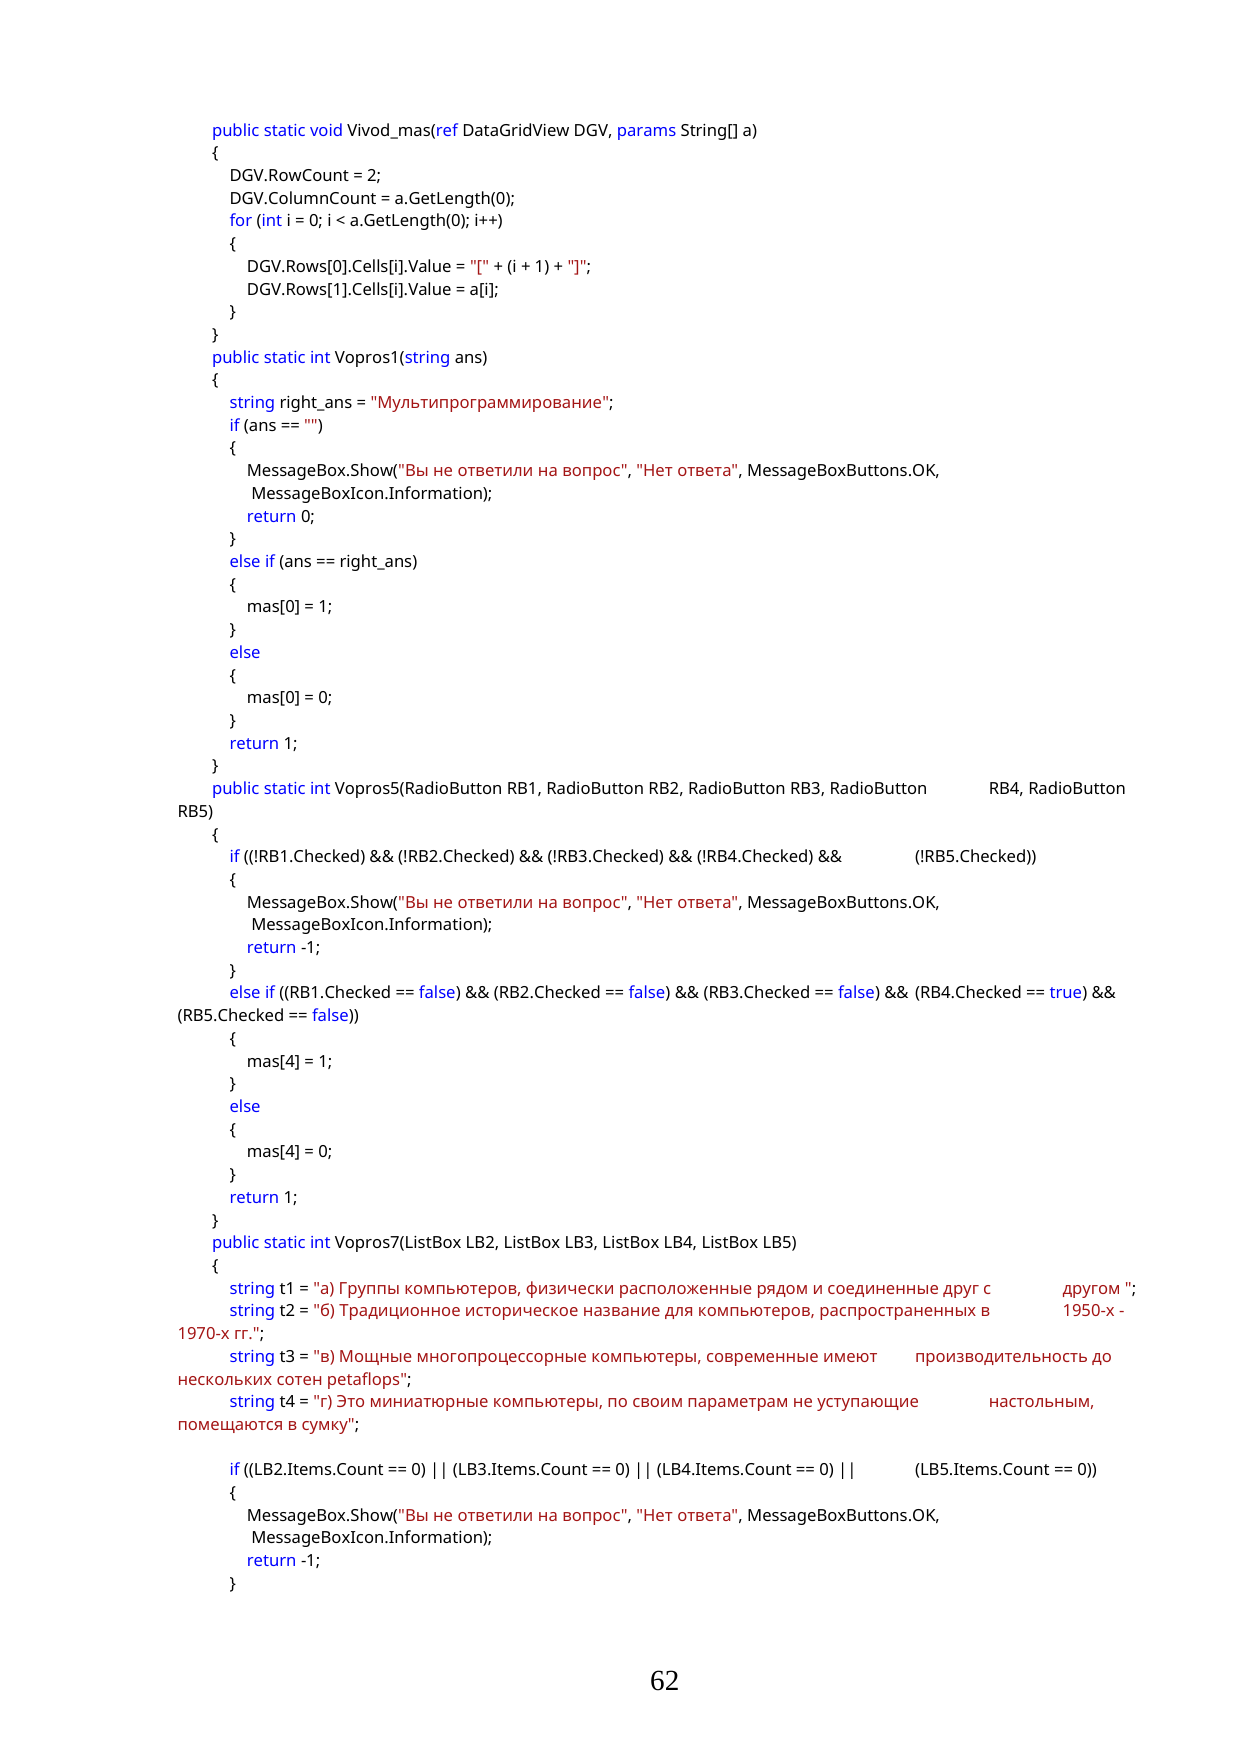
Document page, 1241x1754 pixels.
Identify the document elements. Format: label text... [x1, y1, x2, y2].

text DGV.RowCount = 2; [177, 163, 1152, 186]
text return -1; [177, 1549, 1152, 1571]
text } [177, 1163, 1152, 1185]
text public static int Vopros5(RadioButton RB1, RadioButton RB2, RadioButton RB3, RadioButton RB4, RadioButton RB5) [177, 777, 1152, 822]
text DGV.ColumnCount = a.GetLength(0); [177, 186, 1152, 209]
text MessageBox.Show("Вы не ответили на вопрос", "Нет ответа", MessageBoxButtons.OK, MessageBoxIcon.Information); [177, 1503, 1152, 1549]
text else [177, 640, 1152, 663]
text for (int i = 0; i < a.GetLength(0); i++) [177, 209, 1152, 232]
text { [177, 867, 1152, 890]
text string t1 = "а) Группы компьютеров, физически расположенные рядом и соединенные друг с другом "; [177, 1276, 1152, 1299]
text } [177, 1208, 1152, 1231]
text else if ((RB1.Checked == false) && (RB2.Checked == false) && (RB3.Checked == false) && (RB4.Checked == true) && (RB5.Checked == false)) [177, 981, 1152, 1026]
text if ((LB2.Items.Count == 0) || (LB3.Items.Count == 0) || (LB4.Items.Count == 0) || (LB5.Items.Count == 0)) [177, 1458, 1152, 1481]
text { [177, 663, 1152, 686]
text public static int Vopros1(string ans) [177, 345, 1152, 368]
text MessageBox.Show("Вы не ответили на вопрос", "Нет ответа", MessageBoxButtons.OK, MessageBoxIcon.Information); [177, 890, 1152, 936]
text return -1; [177, 936, 1152, 958]
text return 1; [177, 1185, 1152, 1208]
text } [177, 527, 1152, 549]
text string t2 = "б) Традиционное историческое название для компьютеров, распространенных в 1950-х - 1970-х гг."; [177, 1299, 1152, 1344]
text { [177, 232, 1152, 254]
text if ((!RB1.Checked) && (!RB2.Checked) && (!RB3.Checked) && (!RB4.Checked) && (!RB5.Checked)) [177, 845, 1152, 867]
text string right_ans = "Мультипрограммирование"; [177, 391, 1152, 413]
text { [177, 822, 1152, 845]
text string t3 = "в) Мощные многопрoцессорные компьютеры, современные имеют производительность до нескольких сотен petaflops"; [177, 1344, 1152, 1390]
text return 1; [177, 731, 1152, 754]
text } [177, 754, 1152, 777]
text public static int Vopros7(ListBox LB2, ListBox LB3, ListBox LB4, ListBox LB5) [177, 1231, 1152, 1253]
text { [177, 1253, 1152, 1276]
text { [177, 1481, 1152, 1503]
text mas[4] = 0; [177, 1140, 1152, 1163]
text else [177, 1094, 1152, 1117]
text else if (ans == right_ans) [177, 549, 1152, 572]
text { [177, 572, 1152, 595]
text DGV.Rows[1].Cells[i].Value = a[i]; [177, 277, 1152, 300]
text return 0; [177, 504, 1152, 527]
text { [177, 436, 1152, 459]
text } [177, 322, 1152, 345]
text } [177, 618, 1152, 640]
text { [177, 1117, 1152, 1140]
text mas[4] = 1; [177, 1049, 1152, 1072]
text { [177, 1026, 1152, 1049]
text string t4 = "г) Это миниатюрные компьютеры, по своим параметрам не уступающие настольным, помещаются в сумку"; [177, 1390, 1152, 1435]
text DGV.Rows[0].Cells[i].Value = "[" + (i + 1) + "]"; [177, 254, 1152, 277]
text MessageBox.Show("Вы не ответили на вопрос", "Нет ответа", MessageBoxButtons.OK, MessageBoxIcon.Information); [177, 459, 1152, 504]
text } [177, 1072, 1152, 1094]
text } [177, 708, 1152, 731]
text if (ans == "") [177, 413, 1152, 436]
text mas[0] = 0; [177, 686, 1152, 708]
text } [177, 958, 1152, 981]
text } [177, 1571, 1152, 1594]
text { [177, 368, 1152, 391]
text public static void Vivod_mas(ref DataGridView DGV, params String[] a) [177, 118, 1152, 141]
text } [177, 300, 1152, 322]
text mas[0] = 1; [177, 595, 1152, 618]
text { [177, 141, 1152, 163]
